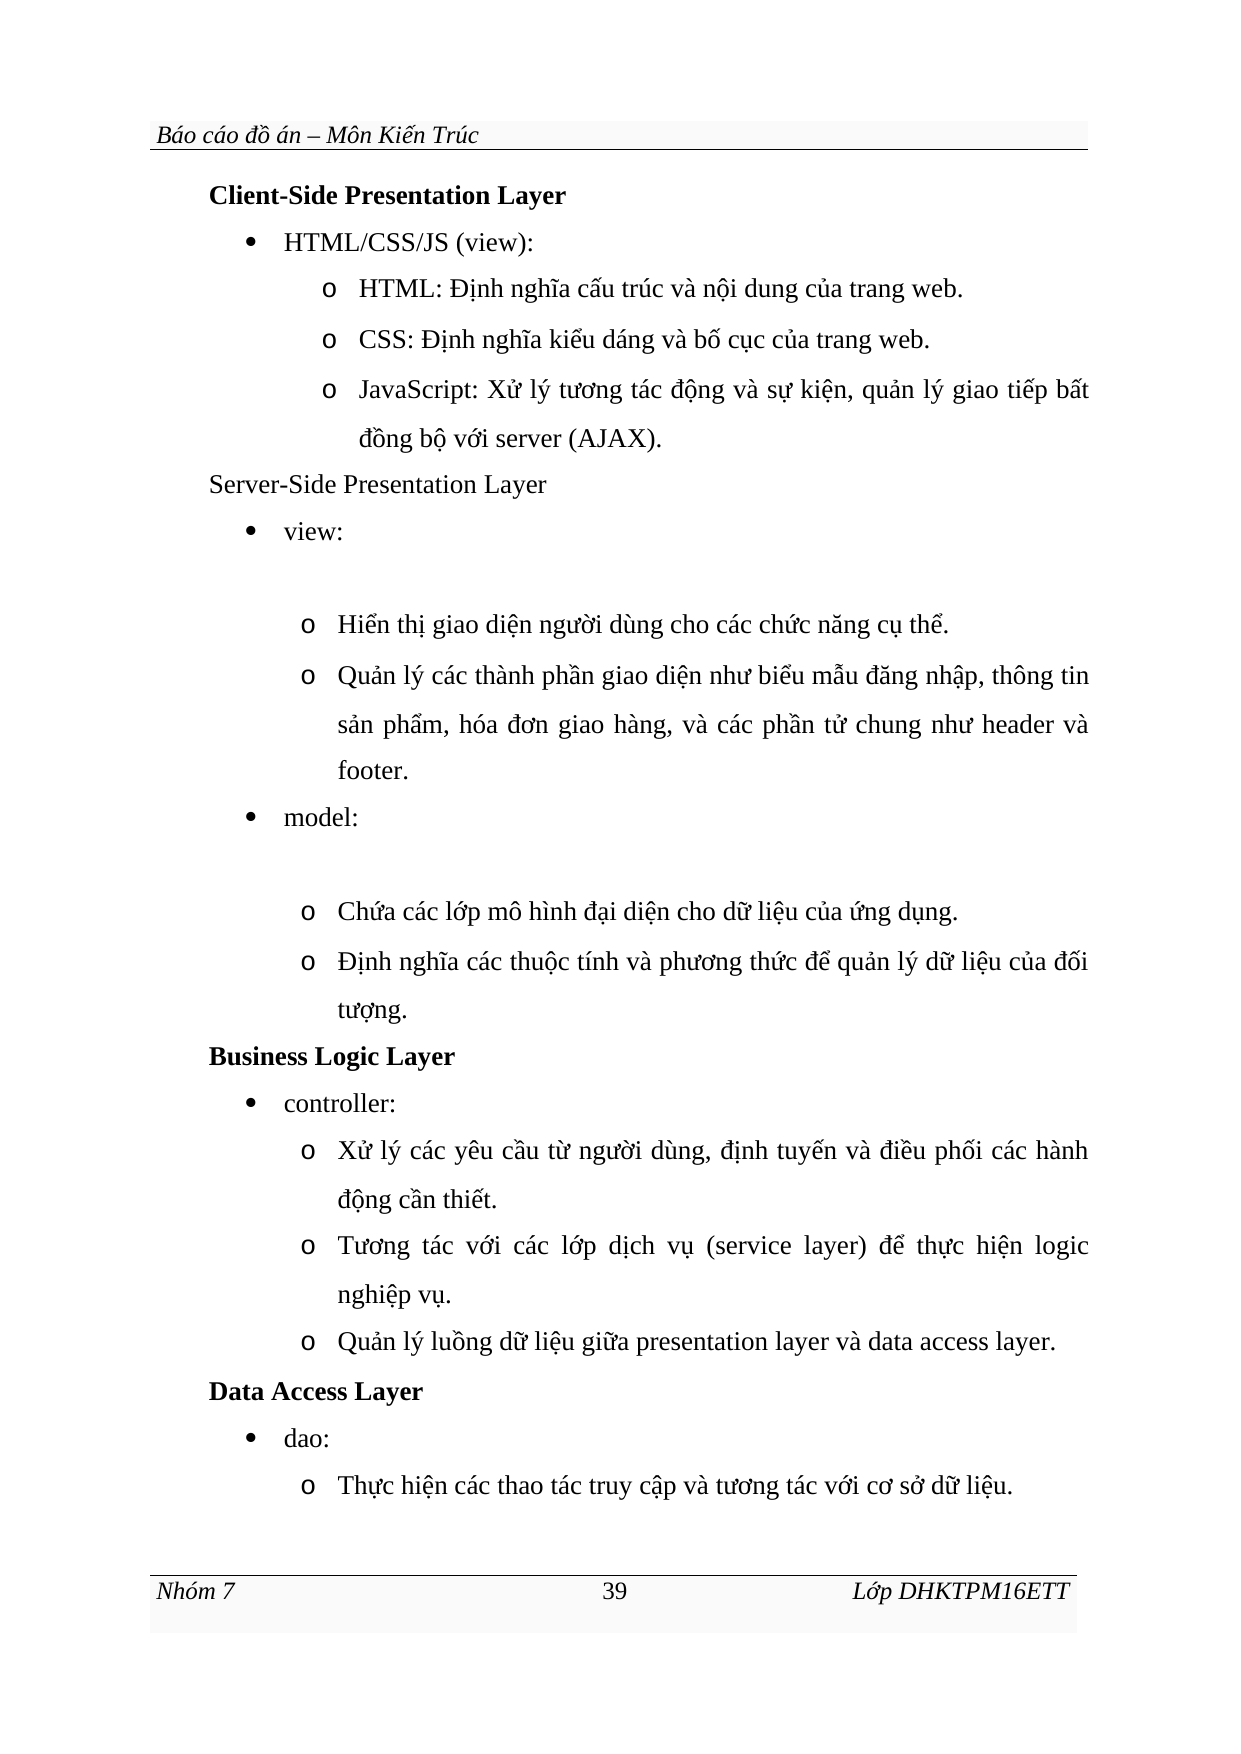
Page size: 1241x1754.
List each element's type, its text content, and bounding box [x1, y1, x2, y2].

list Tương tác với các lớp dịch vụ (service layer) để thực hiện logic nghiệp vụ. [300, 1229, 1090, 1309]
list Hiển thị giao diện người dùng cho các chức năng cụ thể. [300, 609, 1090, 642]
list HTML: Định nghĩa cấu trúc và nội dung của trang web. [321, 273, 1090, 306]
list model: [246, 801, 1090, 832]
list Xử lý các yêu cầu từ người dùng, định tuyến và điều phối các hành động cần thiết. [300, 1134, 1090, 1214]
list controller: [246, 1087, 1090, 1118]
list Định nghĩa các thuộc tính và phương thức để quản lý dữ liệu của đối tượng. [300, 945, 1090, 1025]
text Client-Side Presentation Layer [150, 179, 1090, 210]
list JavaScript: Xử lý tương tác động và sự kiện, quản lý giao tiếp bất đồng bộ với server (AJAX). [321, 373, 1090, 453]
list Quản lý các thành phần giao diện như biểu mẫu đăng nhập, thông tin sản phẩm, hóa đơn giao hàng, và các phần tử chung như header và footer. [300, 659, 1090, 786]
text Server-Side Presentation Layer [150, 468, 1090, 499]
text Business Logic Layer [150, 1040, 1090, 1071]
list CSS: Định nghĩa kiểu dáng và bố cục của trang web. [321, 323, 1090, 356]
list HTML/CSS/JS (view): [246, 226, 1090, 257]
list view: [246, 515, 1090, 546]
list Chứa các lớp mô hình đại diện cho dữ liệu của ứng dụng. [300, 894, 1090, 928]
list Thực hiện các thao tác truy cập và tương tác với cơ sở dữ liệu. [300, 1469, 1090, 1502]
list Quản lý luồng dữ liệu giữa presentation layer và data access layer. [300, 1325, 1090, 1358]
list dao: [246, 1422, 1090, 1453]
text Data Access Layer [150, 1375, 1090, 1406]
